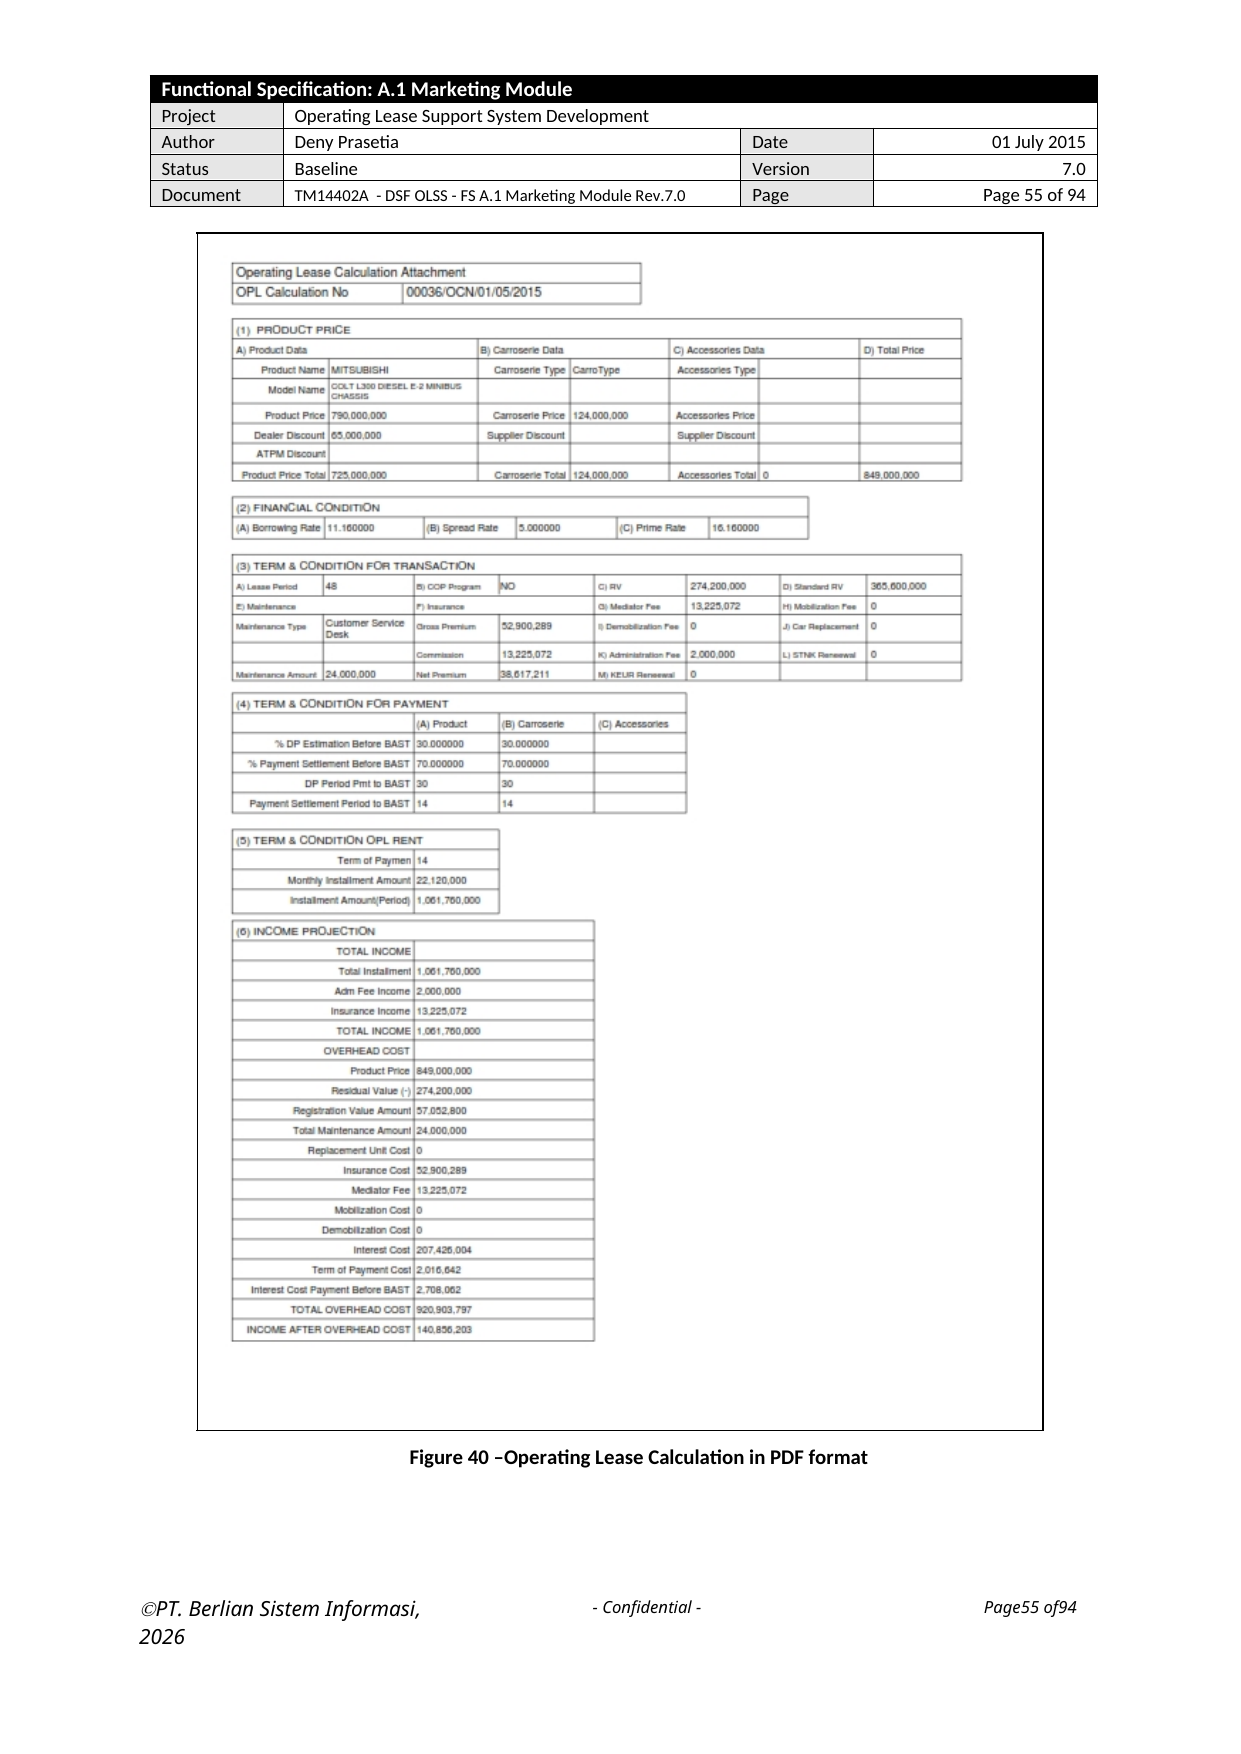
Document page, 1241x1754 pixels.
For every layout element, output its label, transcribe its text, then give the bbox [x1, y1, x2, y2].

text Figure 40 –Operating Lease Calculation in PDF format [187, 1444, 1090, 1469]
picture [198, 234, 1042, 1430]
